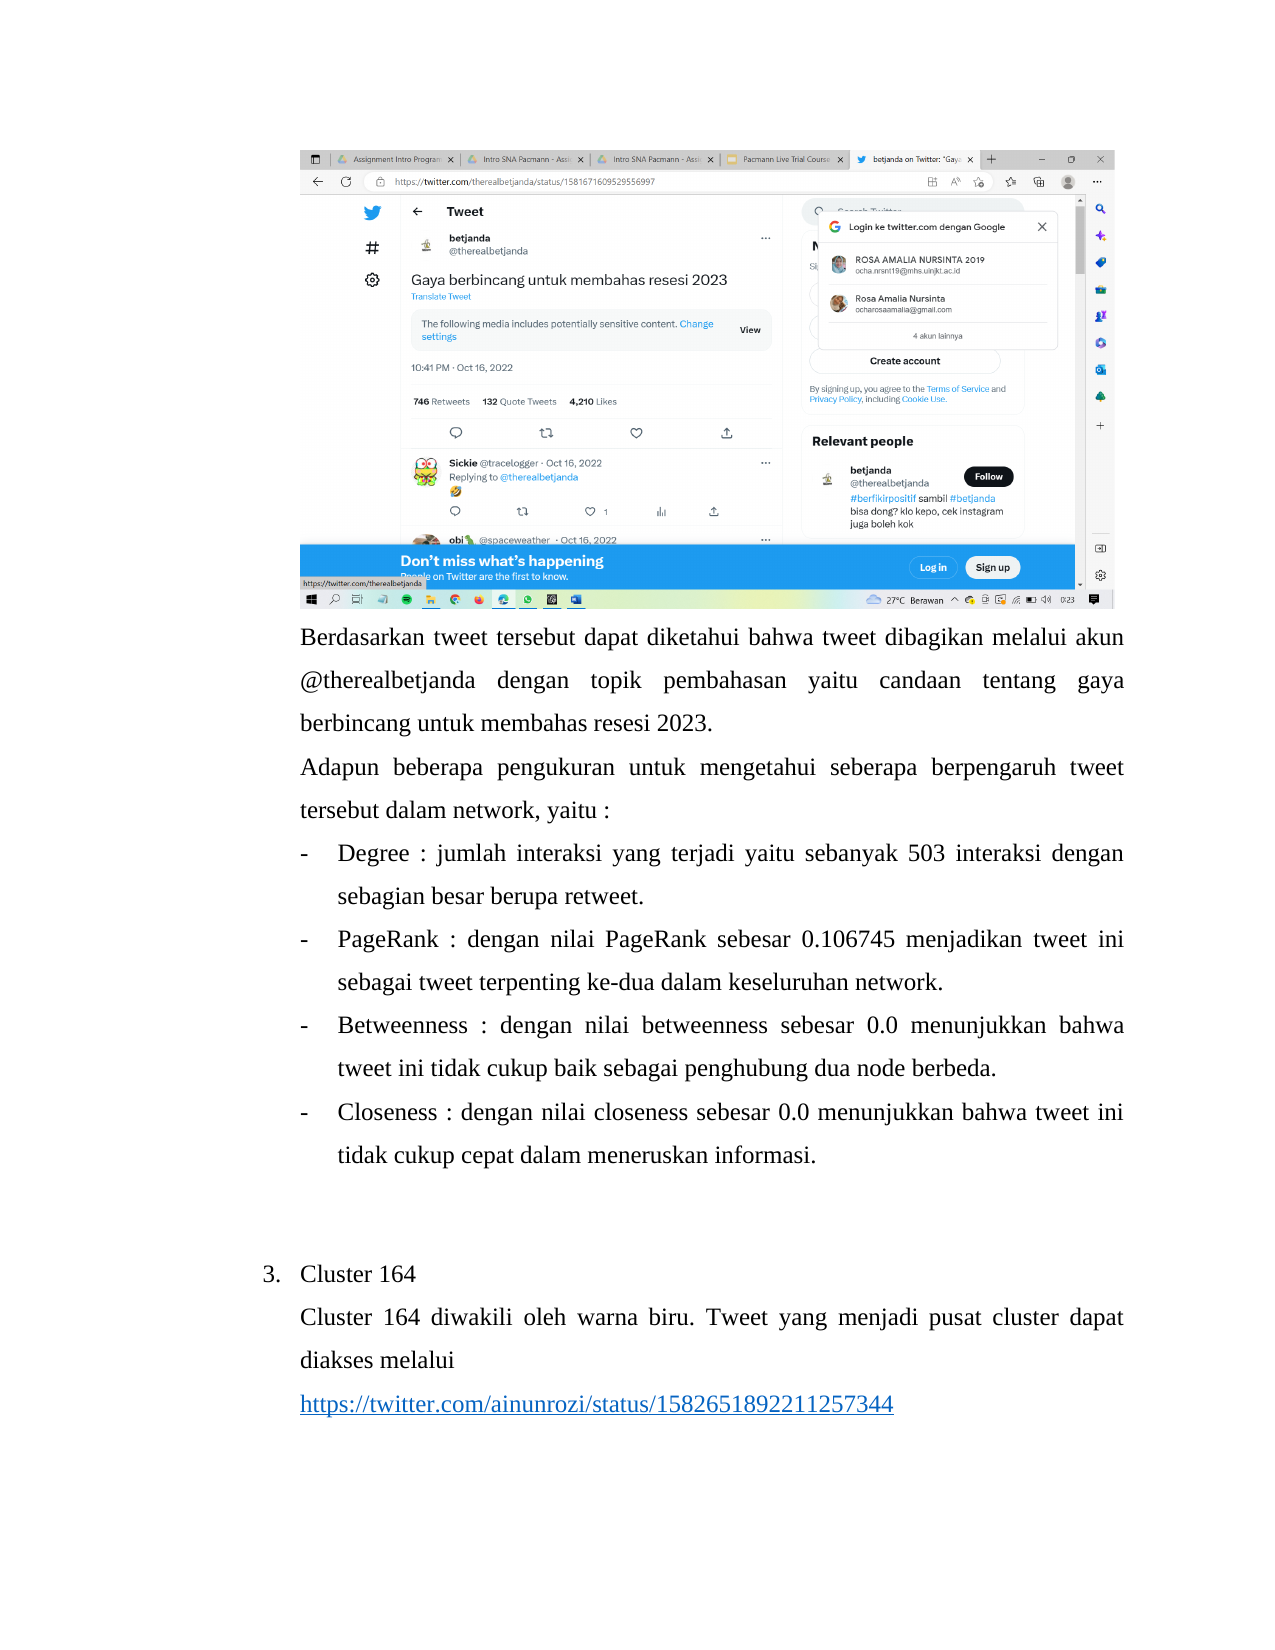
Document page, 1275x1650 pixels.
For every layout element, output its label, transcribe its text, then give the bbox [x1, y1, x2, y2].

list Degree : jumlah interaksi yang terjadi yaitu sebanyak 503 interaksi dengan sebagian besar berupa retweet. [300, 838, 1125, 910]
list Cluster 164 [262, 1259, 1125, 1288]
list Betweenness : dengan nilai betweenness sebesar 0.0 menunjukkan bahwa tweet ini tidak cukup baik sebagai penghubung dua node berbeda. [300, 1010, 1125, 1082]
list PageRank : dengan nilai PageRank sebesar 0.106745 menjadikan tweet ini sebagai tweet terpenting ke-dua dalam keseluruhan network. [300, 924, 1125, 996]
list Closeness : dengan nilai closeness sebesar 0.0 menunjukkan bahwa tweet ini tidak cukup cepat dalam meneruskan informasi. [300, 1097, 1125, 1168]
list Berdasarkan tweet tersebut dapat diketahui bahwa tweet dibagikan melalui akun @therealbetjanda dengan topik pembahasan yaitu candaan tentang gaya berbincang untuk membahas resesi 2023. [300, 622, 1125, 737]
list Cluster 164 diwakili oleh warna biru. Tweet yang menjadi pusat cluster dapat diakses melalui [300, 1302, 1125, 1374]
list https://twitter.com/ainunrozi/status/1582651892211257344 [300, 1389, 1125, 1417]
picture [300, 150, 1115, 609]
list Adapun beberapa pengukuran untuk mengetahui seberapa berpengaruh tweet tersebut dalam network, yaitu : [300, 752, 1125, 823]
